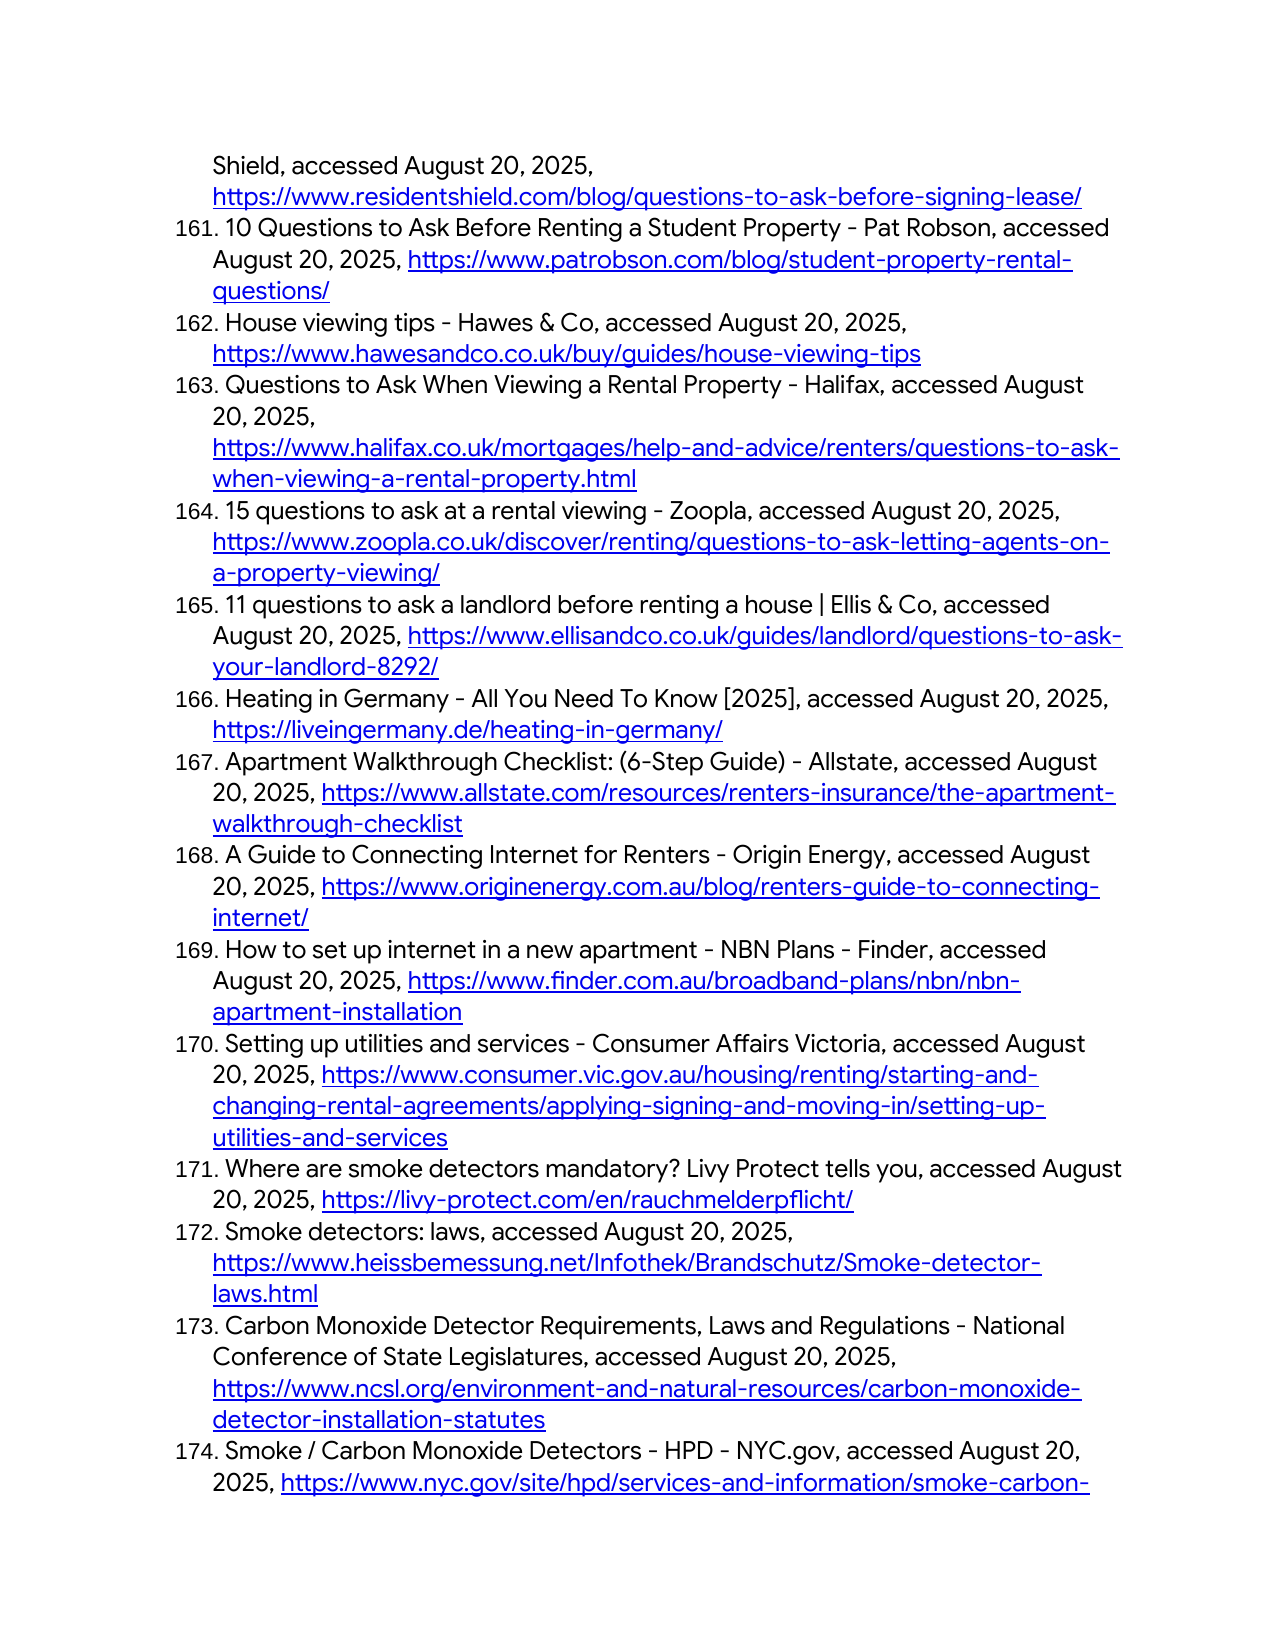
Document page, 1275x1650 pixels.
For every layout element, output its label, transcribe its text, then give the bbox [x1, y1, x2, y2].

list House viewing tips - Hawes & Co, accessed August 20, 2025, https://www.hawesandco.co.uk/buy/guides/house-viewing-tips [175, 307, 1125, 369]
list How to set up internet in a new apartment - NBN Plans - Finder, accessed August 20, 2025, https://www.finder.com.au/broadband-plans/nbn/nbn-apartment-installation [175, 934, 1125, 1028]
list Apartment Walkthrough Checklist: (6-Step Guide) - Allstate, accessed August 20, 2025, https://www.allstate.com/resources/renters-insurance/the-apartment-walkthrough-checklist [175, 746, 1125, 840]
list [175, 1436, 1125, 1498]
list 11 questions to ask a landlord before renting a house | Ellis & Co, accessed August 20, 2025, https://www.ellisandco.co.uk/guides/landlord/questions-to-ask-your-landlord-8292/ [175, 589, 1125, 683]
list 15 questions to ask at a rental viewing - Zoopla, accessed August 20, 2025, https://www.zoopla.co.uk/discover/renting/questions-to-ask-letting-agents-on-a-property-viewing/ [175, 495, 1125, 589]
list Setting up utilities and services - Consumer Affairs Victoria, accessed August 20, 2025, https://www.consumer.vic.gov.au/housing/renting/starting-and-changing-rental-agreements/applying-signing-and-moving-in/setting-up-utilities-and-services [175, 1028, 1125, 1153]
list Smoke detectors: laws, accessed August 20, 2025, https://www.heissbemessung.net/Infothek/Brandschutz/Smoke-detector-laws.html [175, 1216, 1125, 1310]
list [175, 150, 1125, 213]
list 10 Questions to Ask Before Renting a Student Property - Pat Robson, accessed August 20, 2025, https://www.patrobson.com/blog/student-property-rental-questions/ [175, 213, 1125, 307]
list Carbon Monoxide Detector Requirements, Laws and Regulations - National Conference of State Legislatures, accessed August 20, 2025, https://www.ncsl.org/environment-and-natural-resources/carbon-monoxide-detector-installation-statutes [175, 1310, 1125, 1436]
list Questions to Ask When Viewing a Rental Property - Halifax, accessed August 20, 2025, https://www.halifax.co.uk/mortgages/help-and-advice/renters/questions-to-ask-when-viewing-a-rental-property.html [175, 369, 1125, 495]
list Heating in Germany - All You Need To Know [2025], accessed August 20, 2025, https://liveingermany.de/heating-in-germany/ [175, 683, 1125, 746]
list A Guide to Connecting Internet for Renters - Origin Energy, accessed August 20, 2025, https://www.originenergy.com.au/blog/renters-guide-to-connecting-internet/ [175, 840, 1125, 934]
list Where are smoke detectors mandatory? Livy Protect tells you, accessed August 20, 2025, https://livy-protect.com/en/rauchmelderpflicht/ [175, 1153, 1125, 1216]
